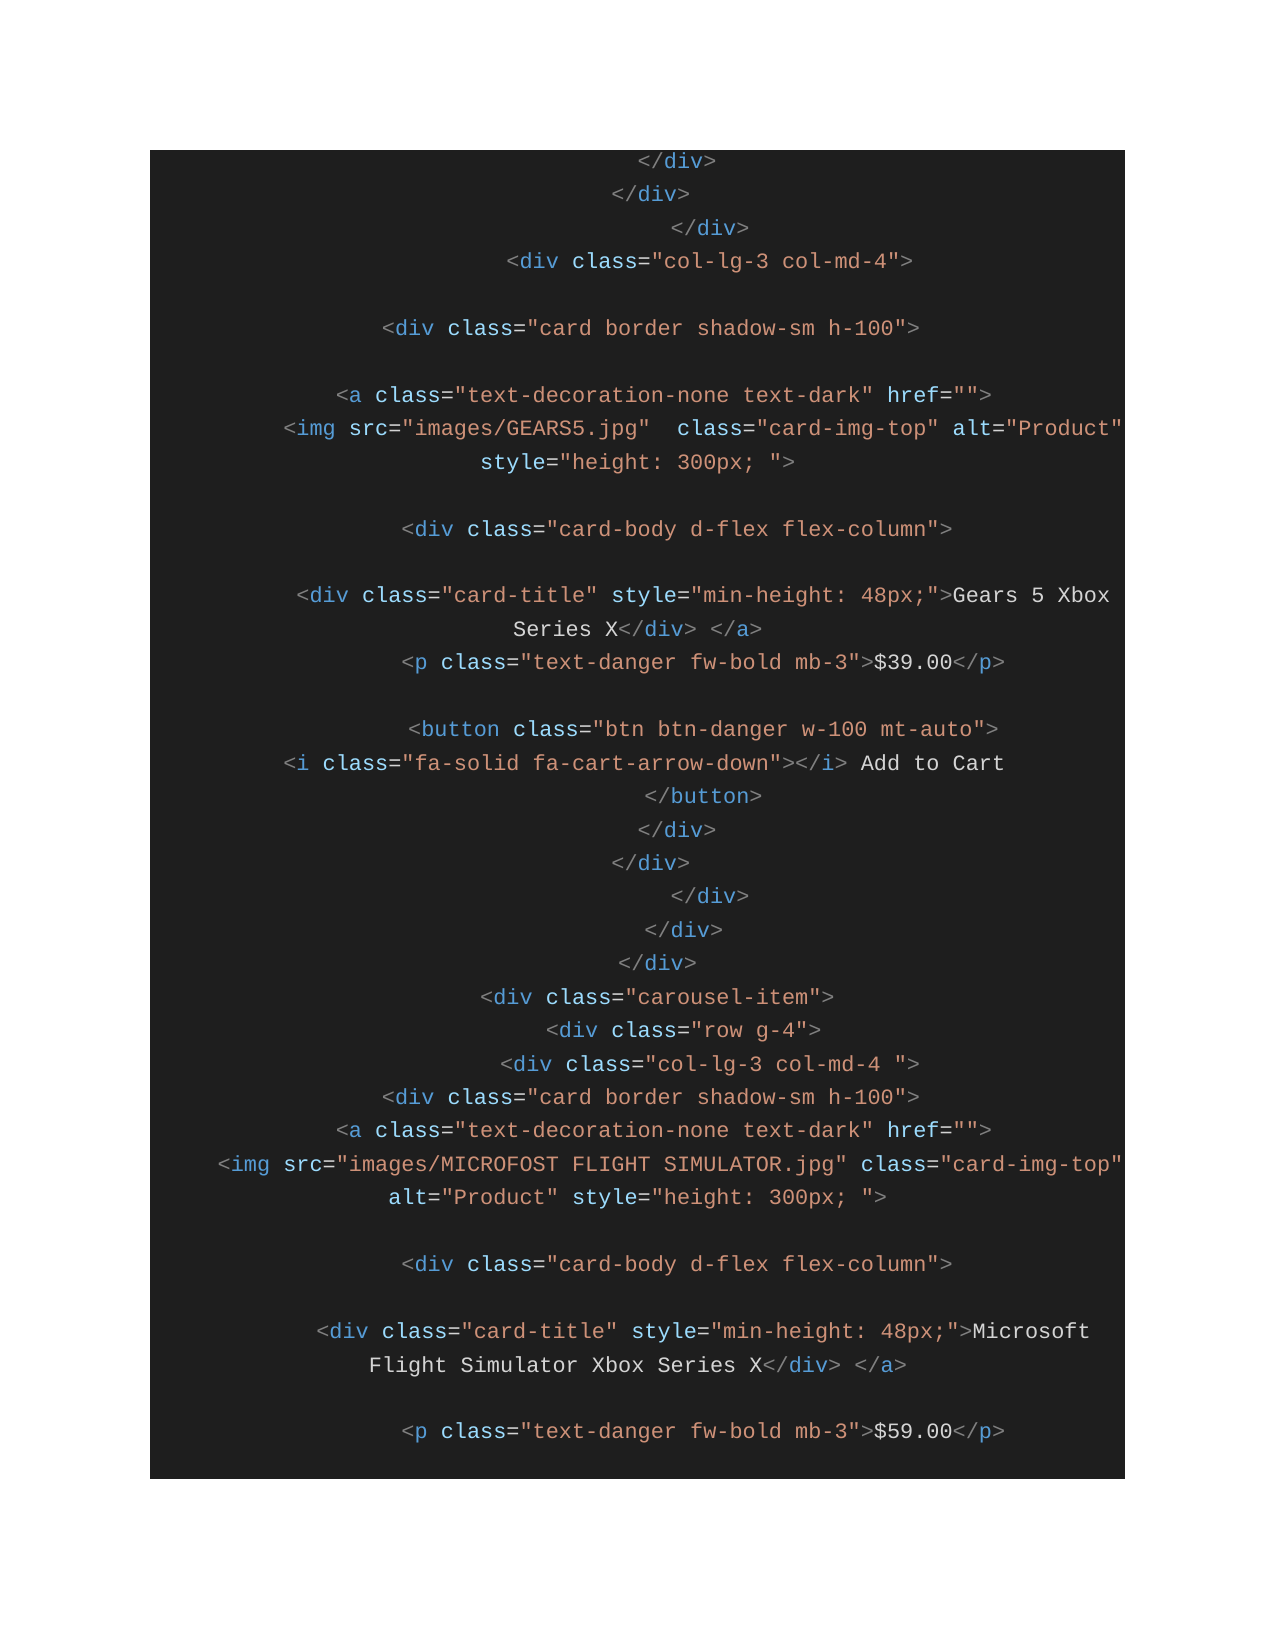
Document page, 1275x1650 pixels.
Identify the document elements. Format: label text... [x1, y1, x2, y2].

text </div> [150, 852, 1125, 877]
text <a class="text-decoration-none text-dark" href=""> [150, 1120, 1125, 1144]
text </div> [150, 919, 1125, 944]
text </div> [150, 952, 1125, 977]
text <div class="carousel-item"> [150, 986, 1125, 1011]
text </button> [150, 785, 1125, 810]
text <img src="images/MICROFOST FLIGHT SIMULATOR.jpg" class="card-img-top" alt="Product" style="height: 300px; "> [150, 1153, 1125, 1211]
text </div> [150, 819, 1125, 843]
text <div class="card border shadow-sm h-100"> [150, 317, 1125, 342]
text <div class="col-lg-3 col-md-4"> [150, 250, 1125, 275]
text <div class="col-lg-3 col-md-4 "> [150, 1053, 1125, 1078]
text <img src="images/GEARS5.jpg" class="card-img-top" alt="Product" style="height: 300px; "> [150, 417, 1125, 476]
text <p class="text-danger fw-bold mb-3">$39.00</p> [150, 652, 1125, 676]
text <div class="card-body d-flex flex-column"> [150, 518, 1125, 543]
text <div class="card-title" style="min-height: 48px;">Microsoft Flight Simulator Xbox Series X</div> </a> [150, 1320, 1125, 1378]
text <p class="text-danger fw-bold mb-3">$59.00</p> [150, 1421, 1125, 1445]
text <div class="card-body d-flex flex-column"> [150, 1253, 1125, 1278]
text <button class="btn btn-danger w-100 mt-auto"> [150, 718, 1125, 743]
text <div class="card border shadow-sm h-100"> [150, 1086, 1125, 1111]
text <div class="row g-4"> [150, 1019, 1125, 1044]
text </div> [150, 217, 1125, 242]
text <a class="text-decoration-none text-dark" href=""> [150, 384, 1125, 409]
text <div class="card-title" style="min-height: 48px;">Gears 5 Xbox Series X</div> </a> [150, 585, 1125, 643]
text </div> [150, 886, 1125, 910]
text </div> [150, 183, 1125, 208]
text </div> [150, 150, 1125, 175]
text <i class="fa-solid fa-cart-arrow-down"></i> Add to Cart [150, 752, 1125, 777]
